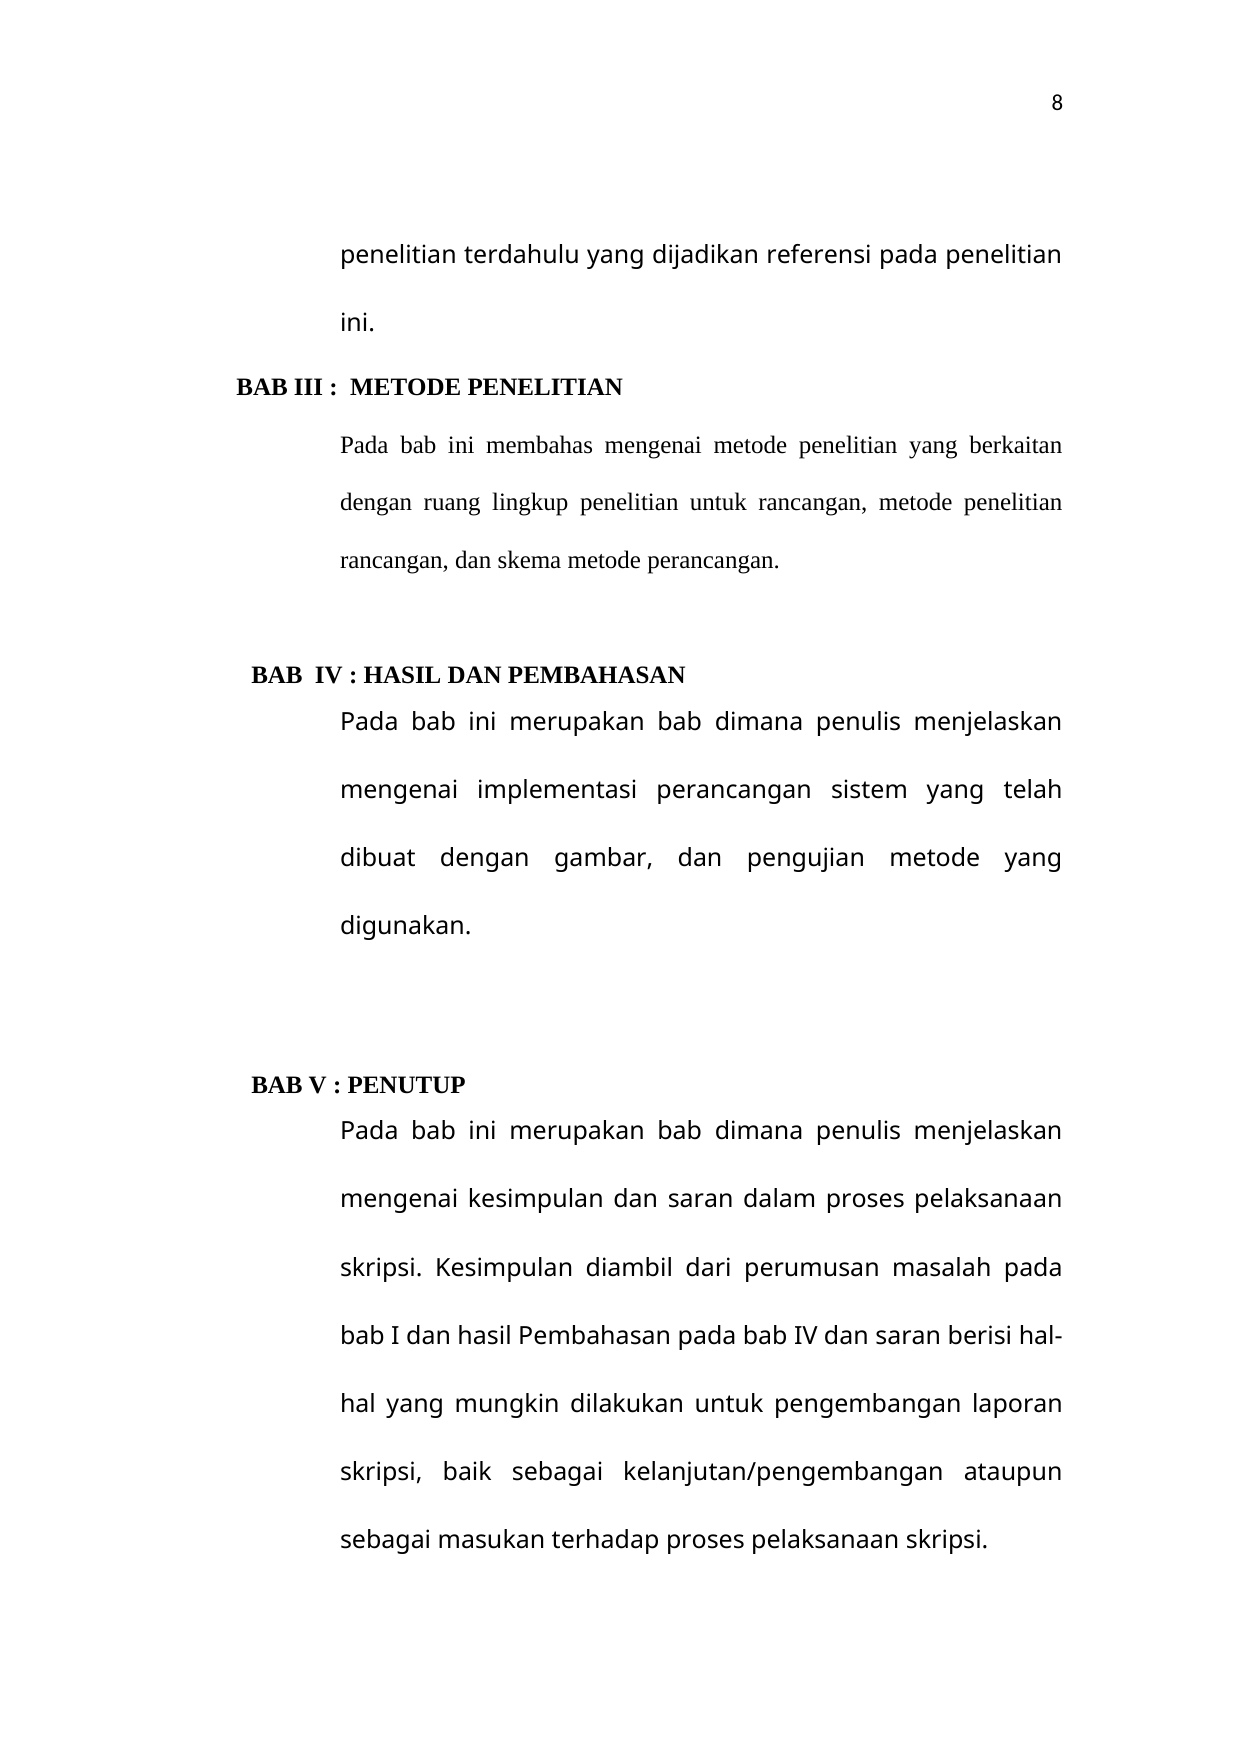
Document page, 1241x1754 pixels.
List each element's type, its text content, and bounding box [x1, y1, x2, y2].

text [340, 236, 1063, 338]
text BAB IV : HASIL DAN PEMBAHASAN [251, 660, 1063, 689]
text Pada bab ini merupakan bab dimana penulis menjelaskan mengenai implementasi perancangan sistem yang telah dibuat dengan gambar, dan pengujian metode yang digunakan. [340, 703, 1063, 942]
text Pada bab ini merupakan bab dimana penulis menjelaskan mengenai kesimpulan dan saran dalam proses pelaksanaan skripsi. Kesimpulan diambil dari perumusan masalah pada bab I dan hasil Pembahasan pada bab IV dan saran berisi hal-hal yang mungkin dilakukan untuk pengembangan laporan skripsi, baik sebagai kelanjutan/pengembangan ataupun sebagai masukan terhadap proses pelaksanaan skripsi. [340, 1113, 1063, 1556]
text BAB V : PENUTUP [251, 1070, 1063, 1098]
text BAB III : METODE PENELITIAN [236, 372, 1063, 401]
text Pada bab ini membahas mengenai metode penelitian yang berkaitan dengan ruang lingkup penelitian untuk rancangan, metode penelitian rancangan, dan skema metode perancangan. [340, 430, 1063, 574]
